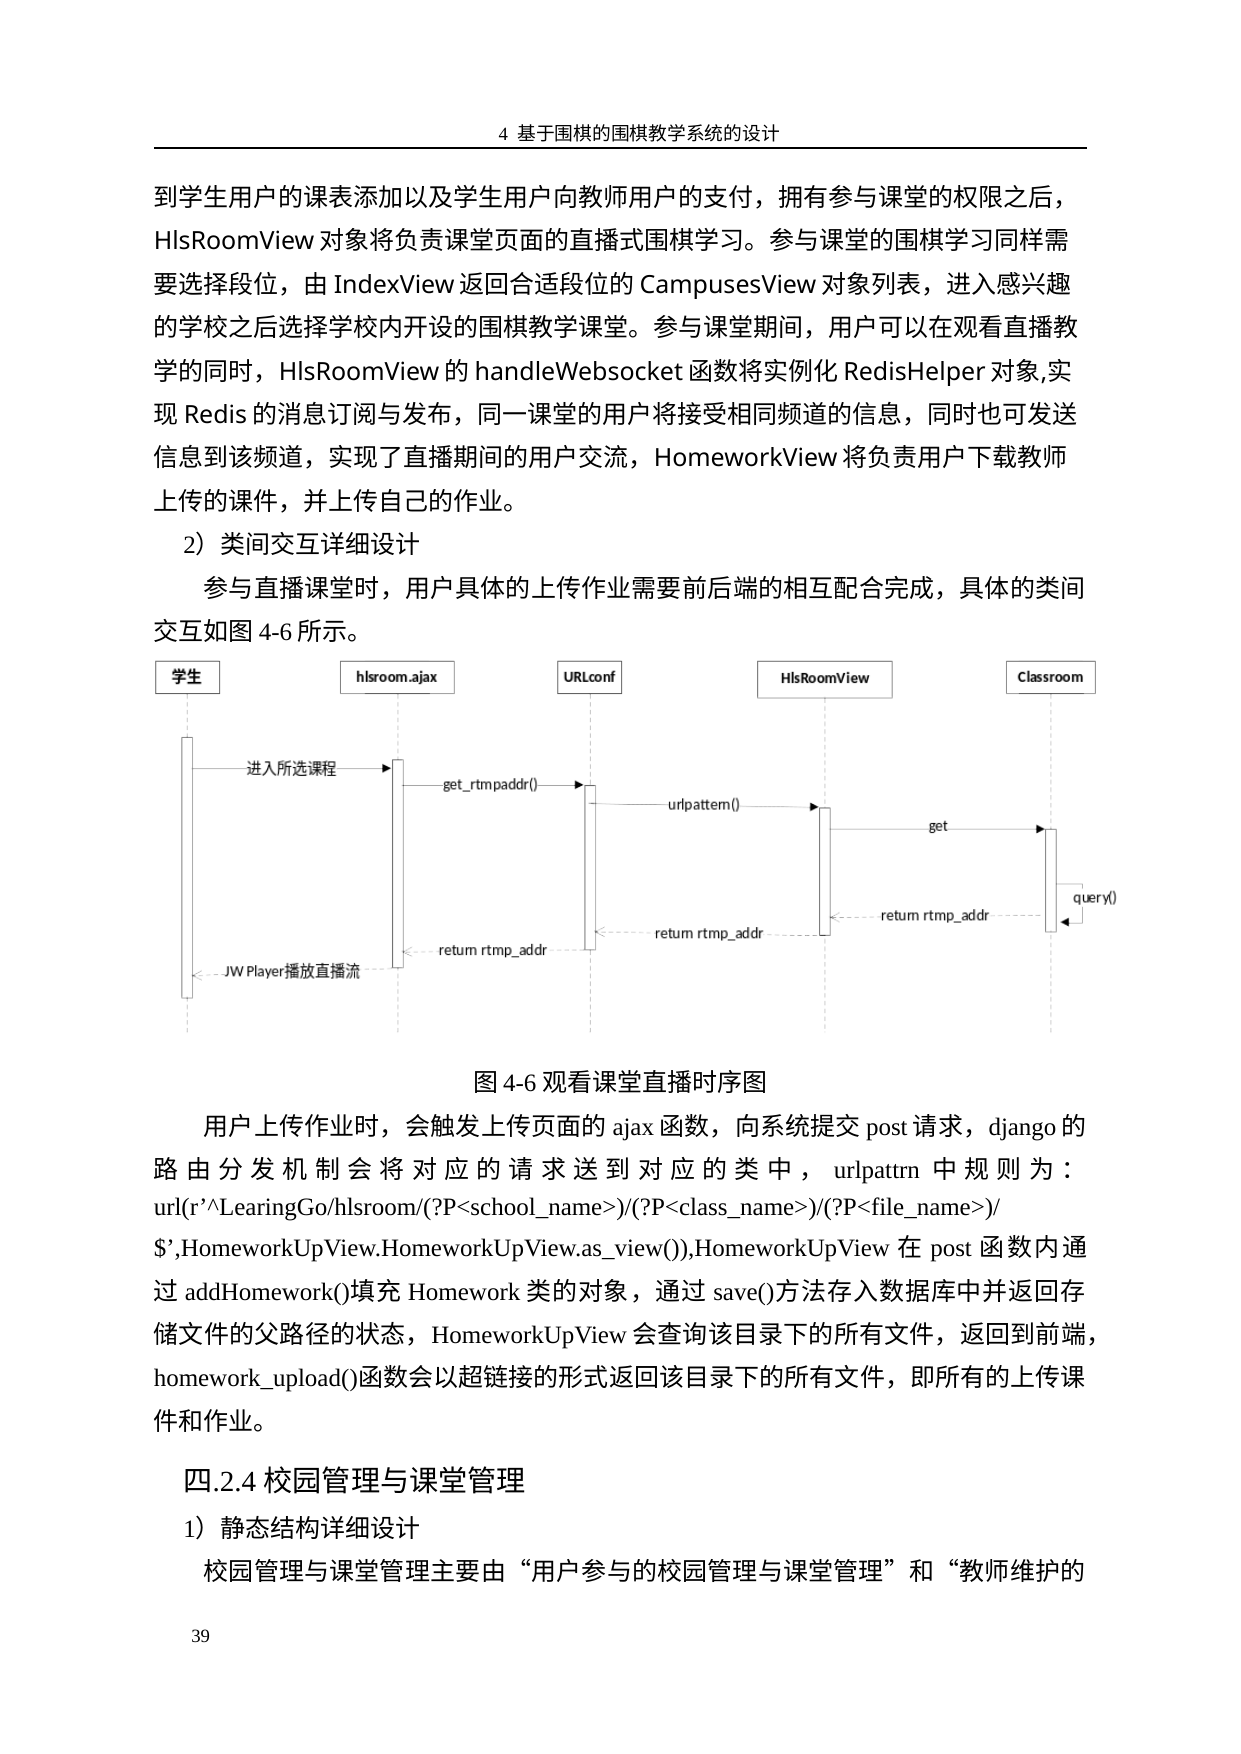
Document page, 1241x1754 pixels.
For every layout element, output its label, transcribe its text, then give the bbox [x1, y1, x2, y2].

subtitle 类间交互详细设计 [183, 525, 1087, 561]
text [153, 1551, 1087, 1588]
text 用户上传作业时，会触发上传页面的ajax函数，向系统提交post请求，django的路由分发机制会将对应的请求送到对应的类中，urlpattrn中规则为：url(r’^LearingGo/hlsroom/(?P<school_name>)/(?P<class_name>)/(?P<file_name>)/$’,HomeworkUpView.HomeworkUpView.as_view()),HomeworkUpView在post函数内通过addHomework()填充Homework类的对象，通过save()方法存入数据库中并返回存储文件的父路径的状态，HomeworkUpView会查询该目录下的所有文件，返回到前端，homework_upload()函数会以超链接的形式返回该目录下的所有文件，即所有的上传课件和作业。 [153, 1106, 1087, 1438]
subtitle 静态结构详细设计 [183, 1508, 1087, 1544]
text 参与直播课堂时，用户具体的上传作业需要前后端的相互配合完成，具体的类间交互如图4-6所示。 [153, 568, 1087, 648]
text 图4-6 观看课堂直播时序图 [153, 1063, 1087, 1099]
subtitle 校园管理与课堂管理 [183, 1457, 1087, 1499]
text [153, 177, 1087, 517]
